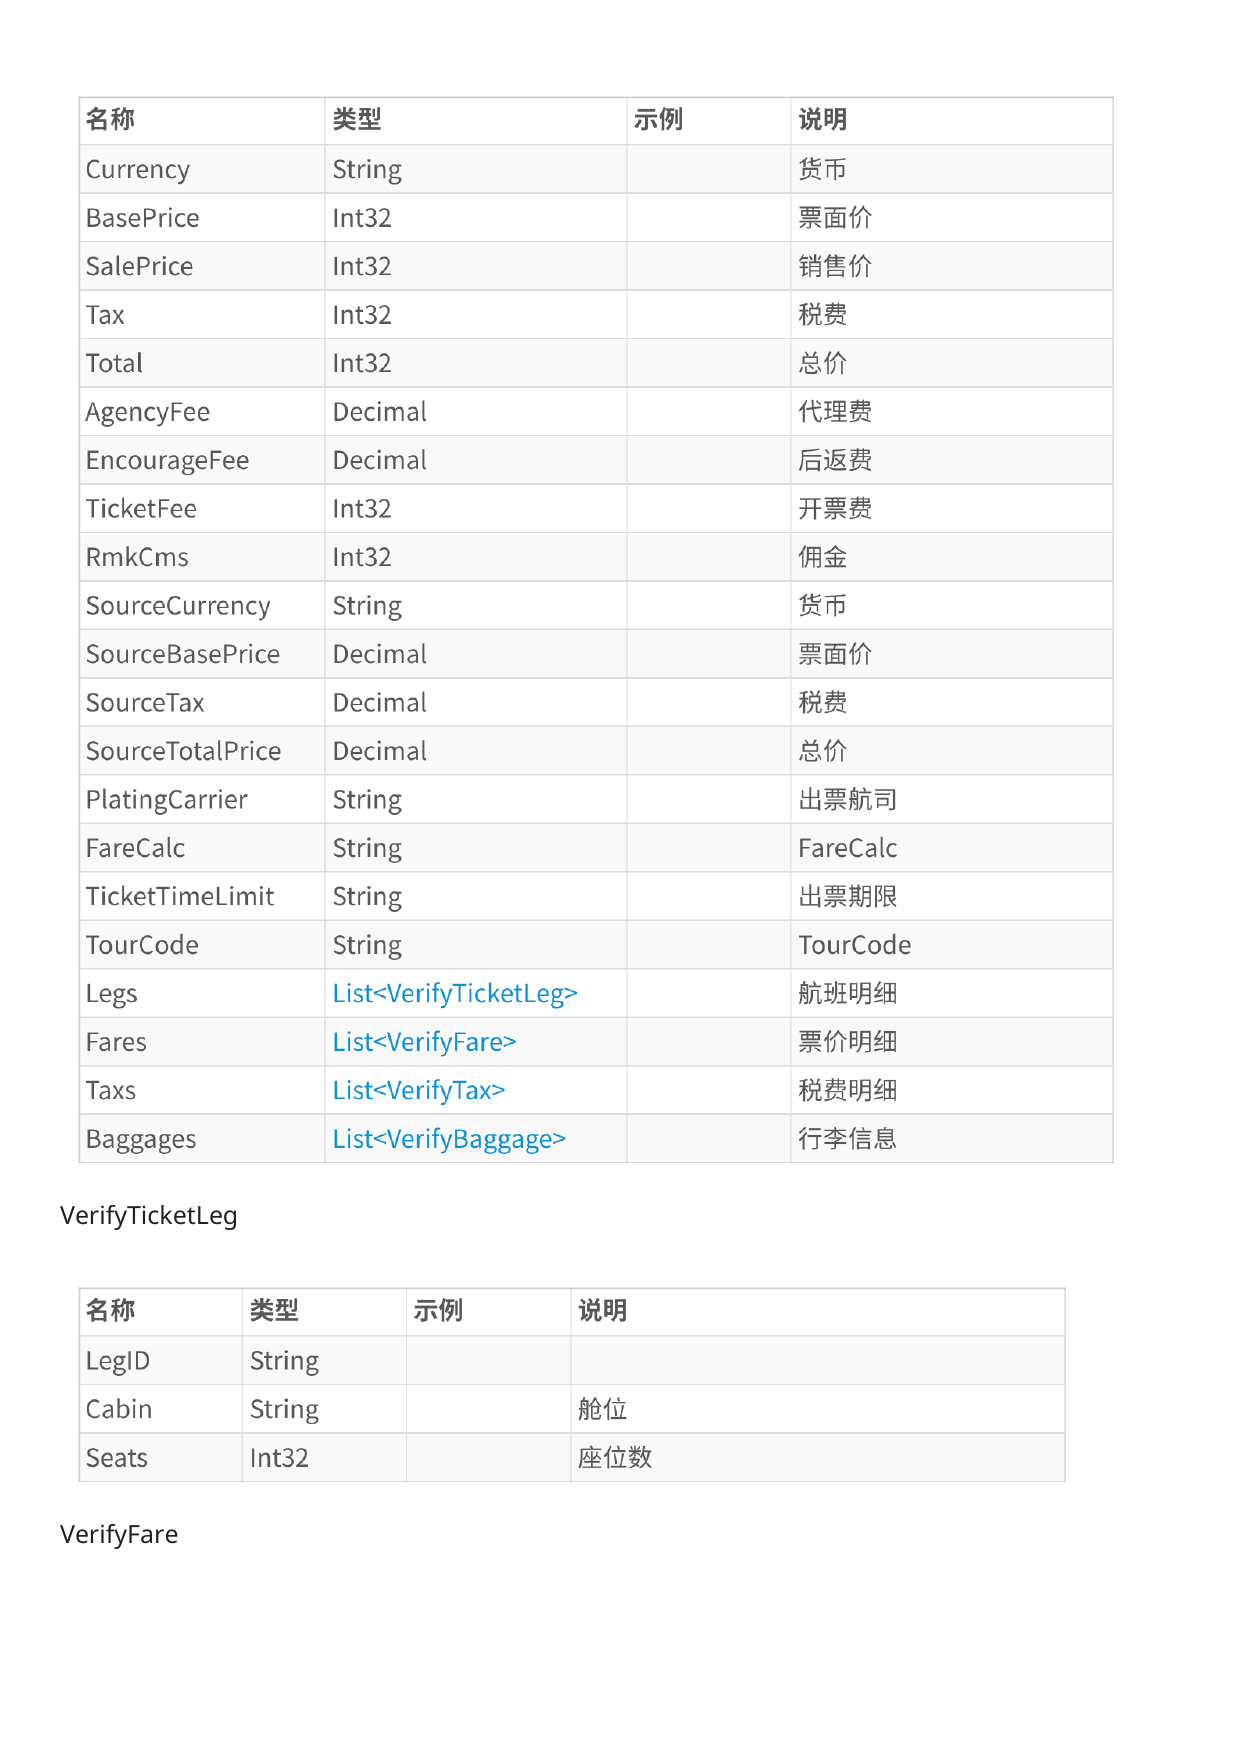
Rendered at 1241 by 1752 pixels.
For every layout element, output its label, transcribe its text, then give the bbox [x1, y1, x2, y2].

picture [41, 1250, 1073, 1482]
text VerifyTicketLeg​ [60, 1205, 1186, 1230]
text VerifyFare​ [60, 1523, 1186, 1548]
picture [41, 59, 1121, 1163]
